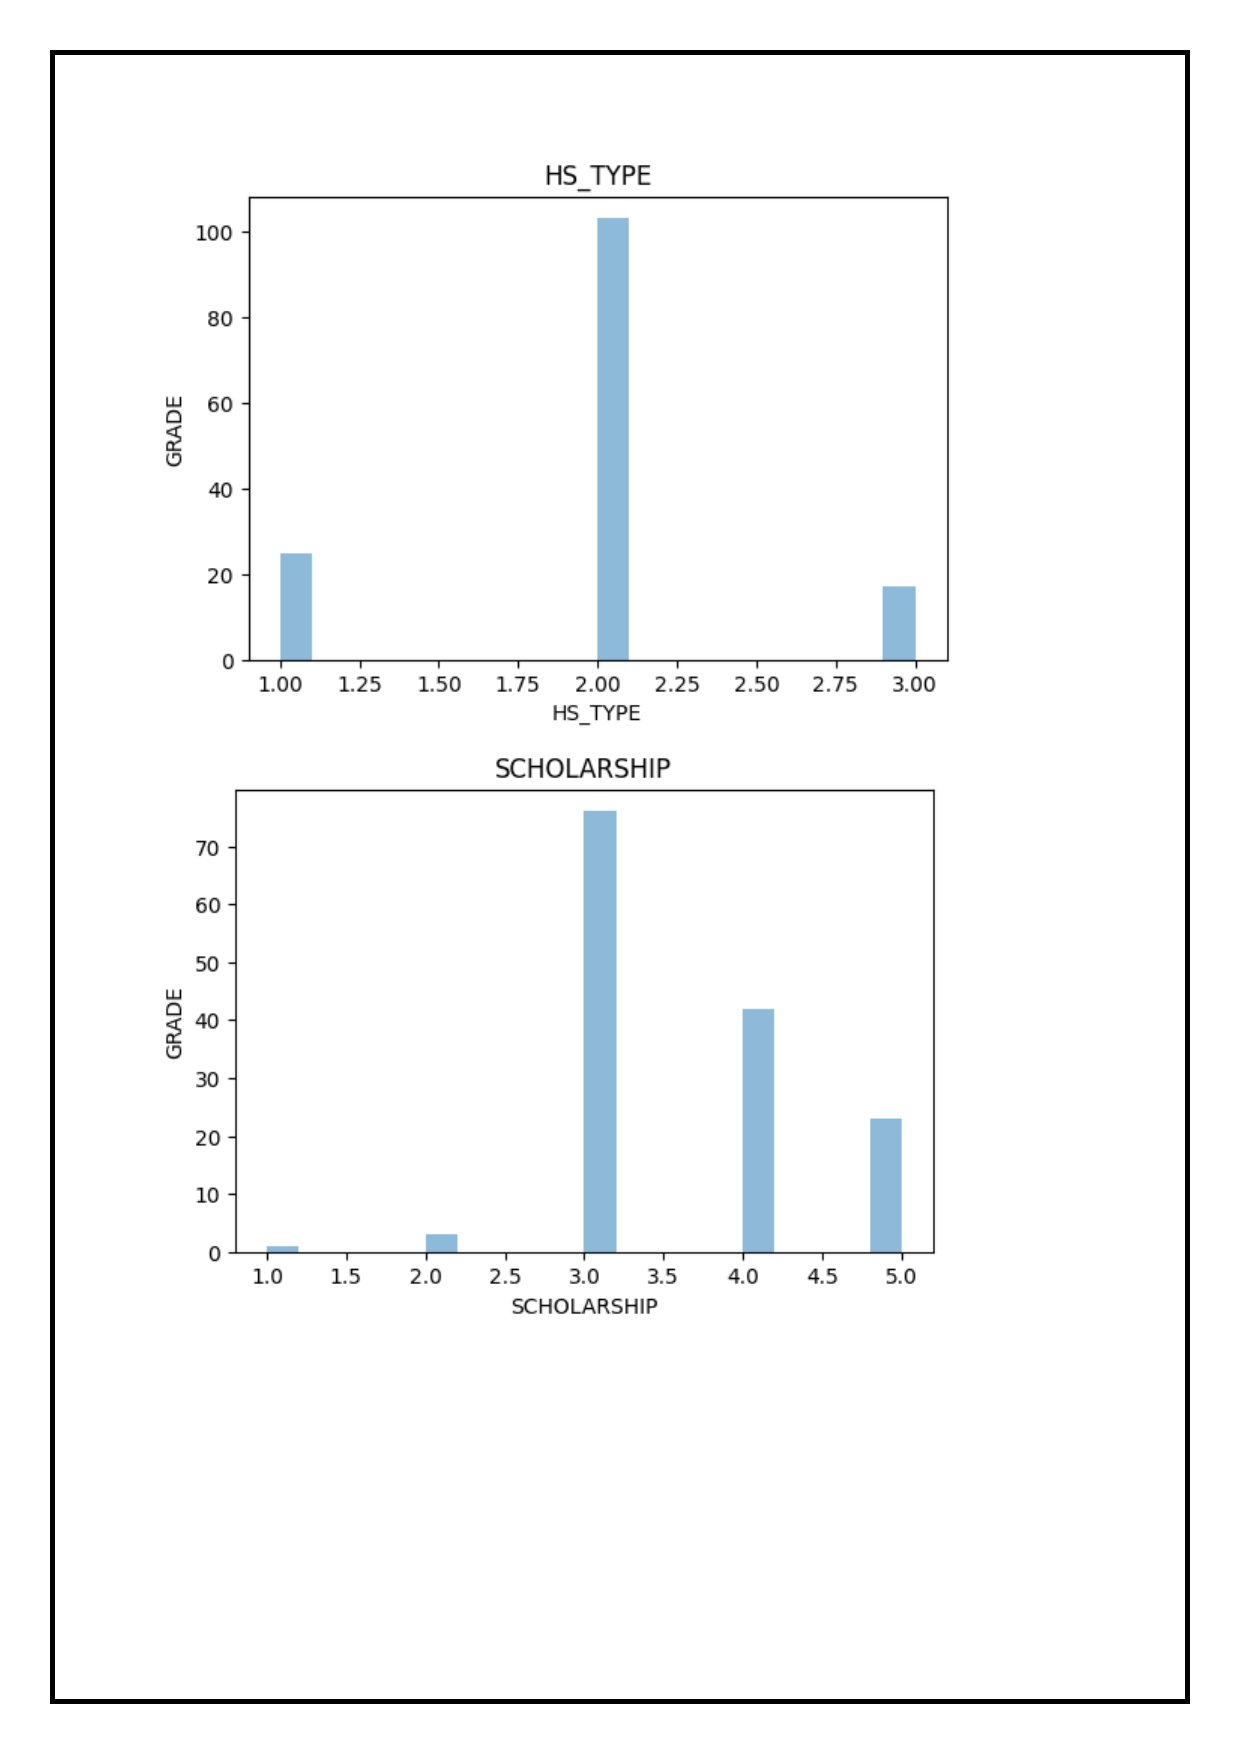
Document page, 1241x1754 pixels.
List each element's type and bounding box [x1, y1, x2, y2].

picture [150, 742, 947, 1332]
picture [150, 150, 961, 740]
